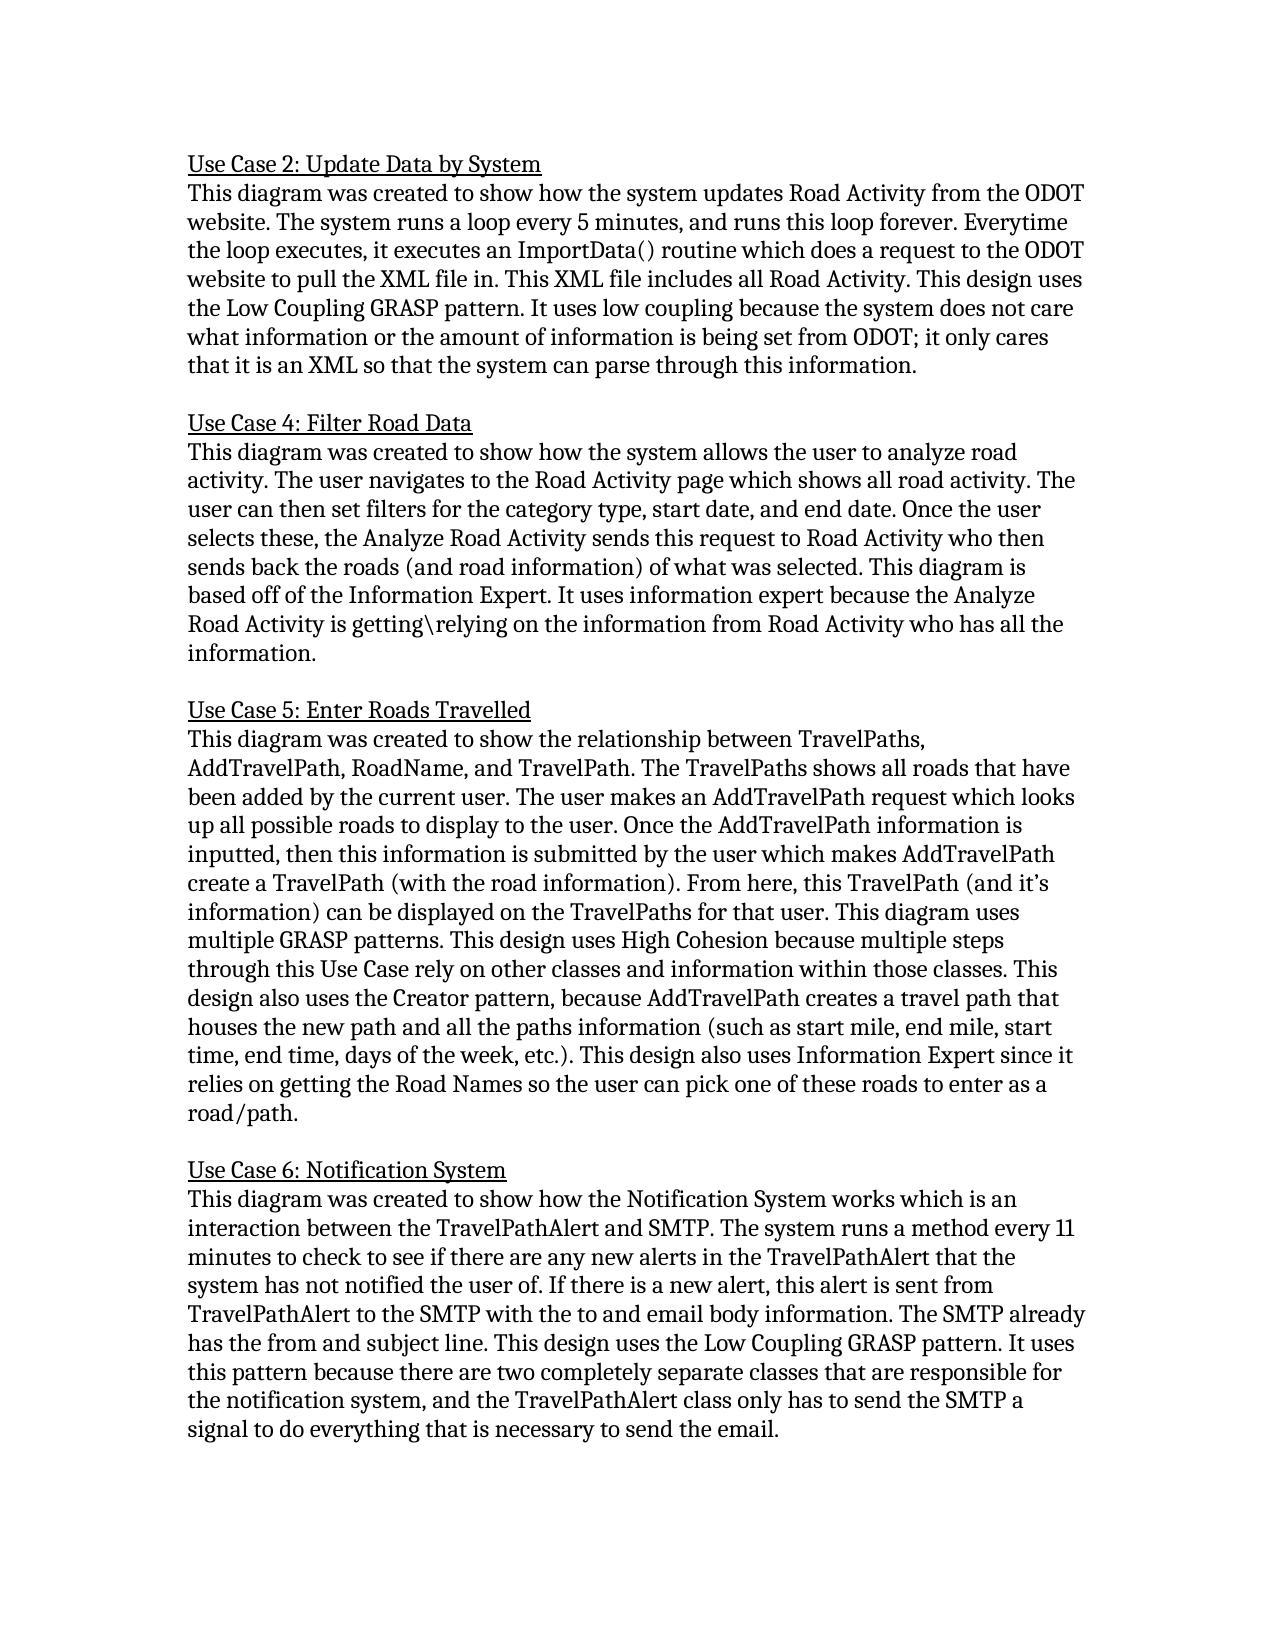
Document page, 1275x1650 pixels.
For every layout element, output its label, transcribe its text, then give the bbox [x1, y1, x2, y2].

text Use Case 4: Filter Road Data [187, 409, 1087, 437]
text This diagram was created to show how the system updates Road Activity from the ODOT website. The system runs a loop every 5 minutes, and runs this loop forever. Everytime the loop executes, it executes an ImportData() routine which does a request to the ODOT website to pull the XML file in. This XML file includes all Road Activity. This design uses the Low Coupling GRASP pattern. It uses low coupling because the system does not care what information or the amount of information is being set from ODOT; it only cares that it is an XML so that the system can parse through this information. [187, 179, 1087, 380]
text Use Case 2: Update Data by System [187, 150, 1087, 179]
text This diagram was created to show how the system allows the user to analyze road activity. The user navigates to the Road Activity page which shows all road activity. The user can then set filters for the category type, start date, and end date. Once the user selects these, the Analyze Road Activity sends this request to Road Activity who then sends back the roads (and road information) of what was selected. This diagram is based off of the Information Expert. It uses information expert because the Analyze Road Activity is getting\relying on the information from Road Activity who has all the information. [187, 437, 1087, 667]
text Use Case 5: Enter Roads Travelled [187, 696, 1087, 725]
text This diagram was created to show how the Notification System works which is an interaction between the TravelPathAlert and SMTP. The system runs a method every 11 minutes to check to see if there are any new alerts in the TravelPathAlert that the system has not notified the user of. If there is a new alert, this alert is sent from TravelPathAlert to the SMTP with the to and email body information. The SMTP already has the from and subject line. This design uses the Low Coupling GRASP pattern. It uses this pattern because there are two completely separate classes that are responsible for the notification system, and the TravelPathAlert class only has to send the SMTP a signal to do everything that is necessary to send the email. [187, 1185, 1087, 1444]
text This diagram was created to show the relationship between TravelPaths, AddTravelPath, RoadName, and TravelPath. The TravelPaths shows all roads that have been added by the current user. The user makes an AddTravelPath request which looks up all possible roads to display to the user. Once the AddTravelPath information is inputted, then this information is submitted by the user which makes AddTravelPath create a TravelPath (with the road information). From here, this TravelPath (and it’s information) can be displayed on the TravelPaths for that user. This diagram uses multiple GRASP patterns. This design uses High Cohesion because multiple steps through this Use Case rely on other classes and information within those classes. This design also uses the Creator pattern, because AddTravelPath creates a travel path that houses the new path and all the paths information (such as start mile, end mile, start time, end time, days of the week, etc.). This design also uses Information Expert since it relies on getting the Road Names so the user can pick one of these roads to enter as a road/path. [187, 725, 1087, 1127]
text Use Case 6: Notification System [187, 1156, 1087, 1185]
